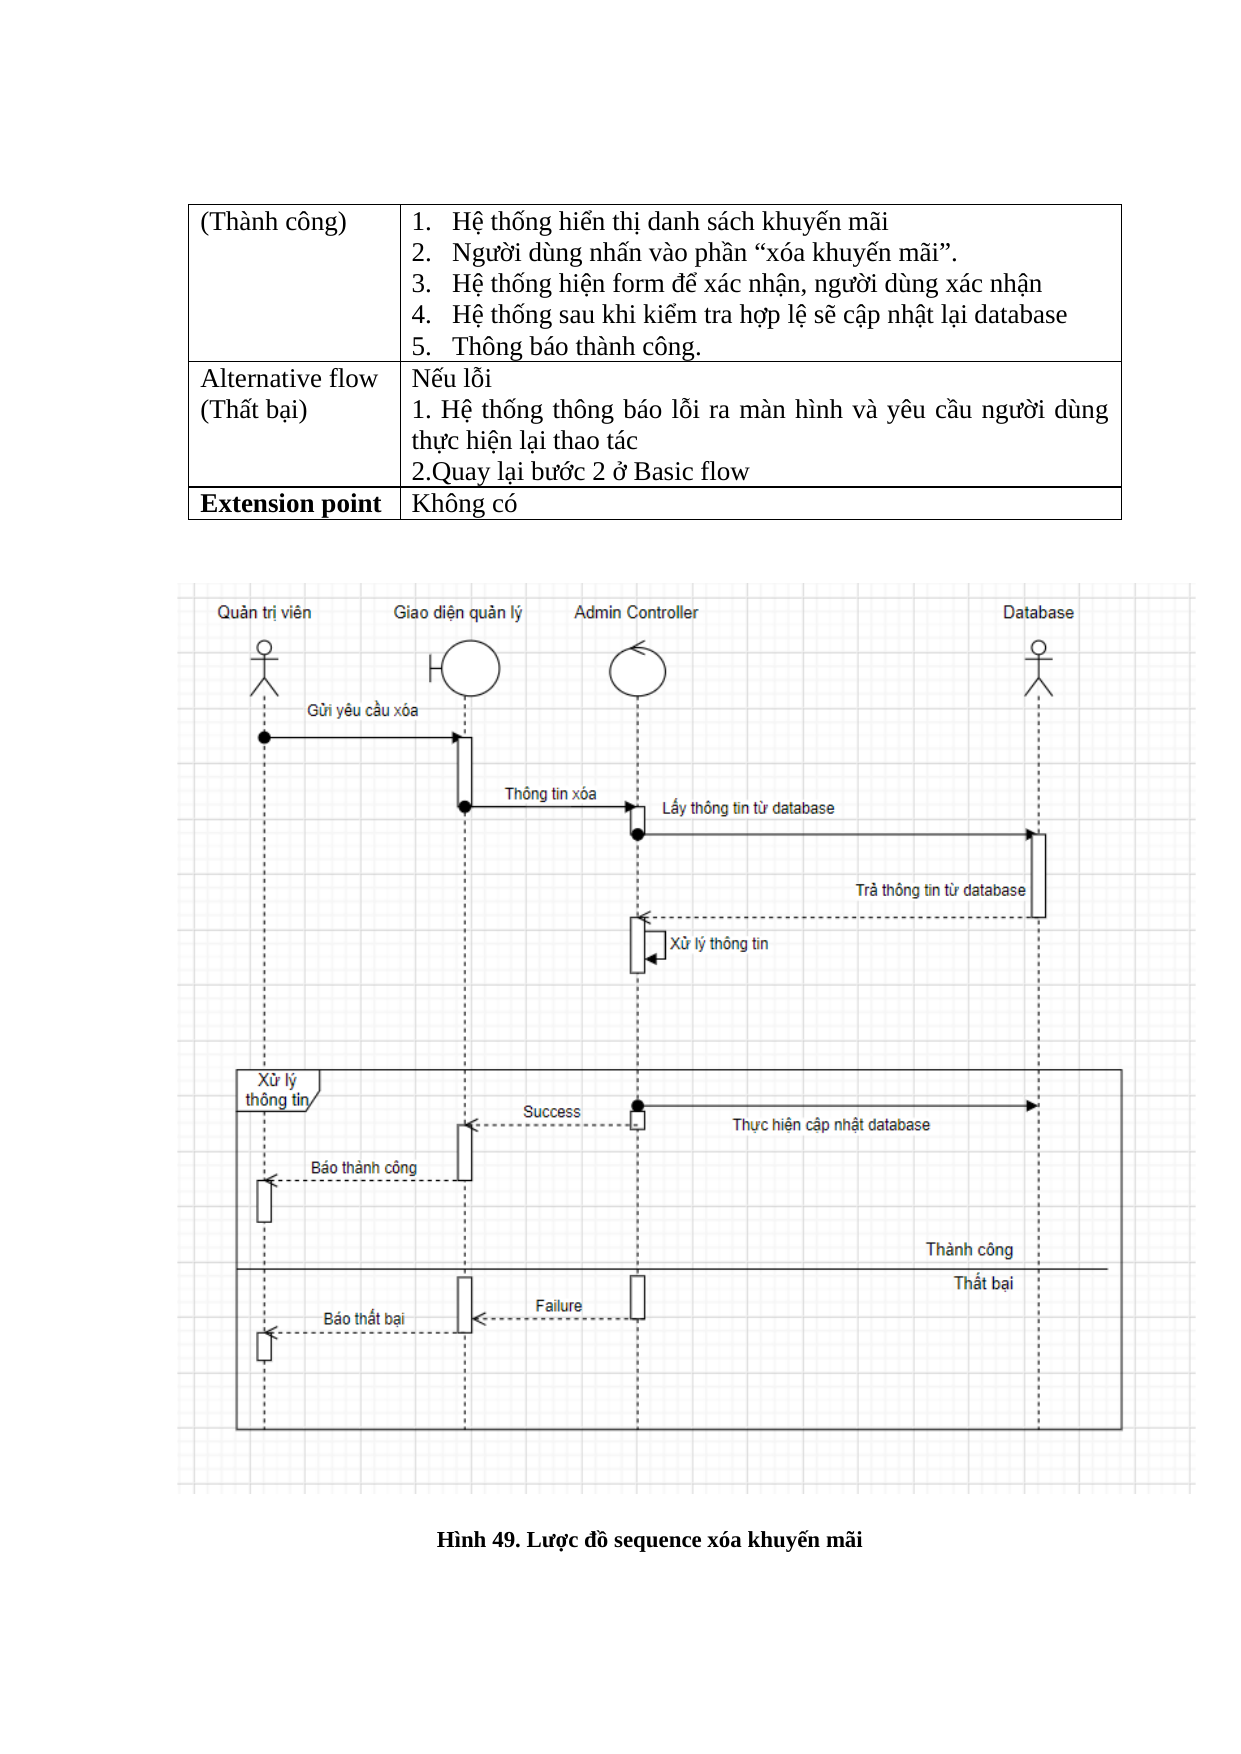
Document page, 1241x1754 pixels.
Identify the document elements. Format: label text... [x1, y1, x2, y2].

table_cell Không có [401, 488, 1121, 519]
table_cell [401, 205, 1121, 361]
table_cell Alternative flow (Thất bại) [189, 362, 400, 486]
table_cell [189, 205, 400, 361]
text Hình 49. Lược đồ sequence xóa khuyến mãi [177, 1526, 1122, 1552]
picture [177, 583, 1196, 1494]
table_cell Nếu lỗi 1. Hệ thống thông báo lỗi ra màn hình và yêu cầu người dùng thực hiện lại thao tác 2.Quay lại bước 2 ở Basic flow [401, 362, 1121, 486]
table_cell Extension point [189, 488, 400, 519]
